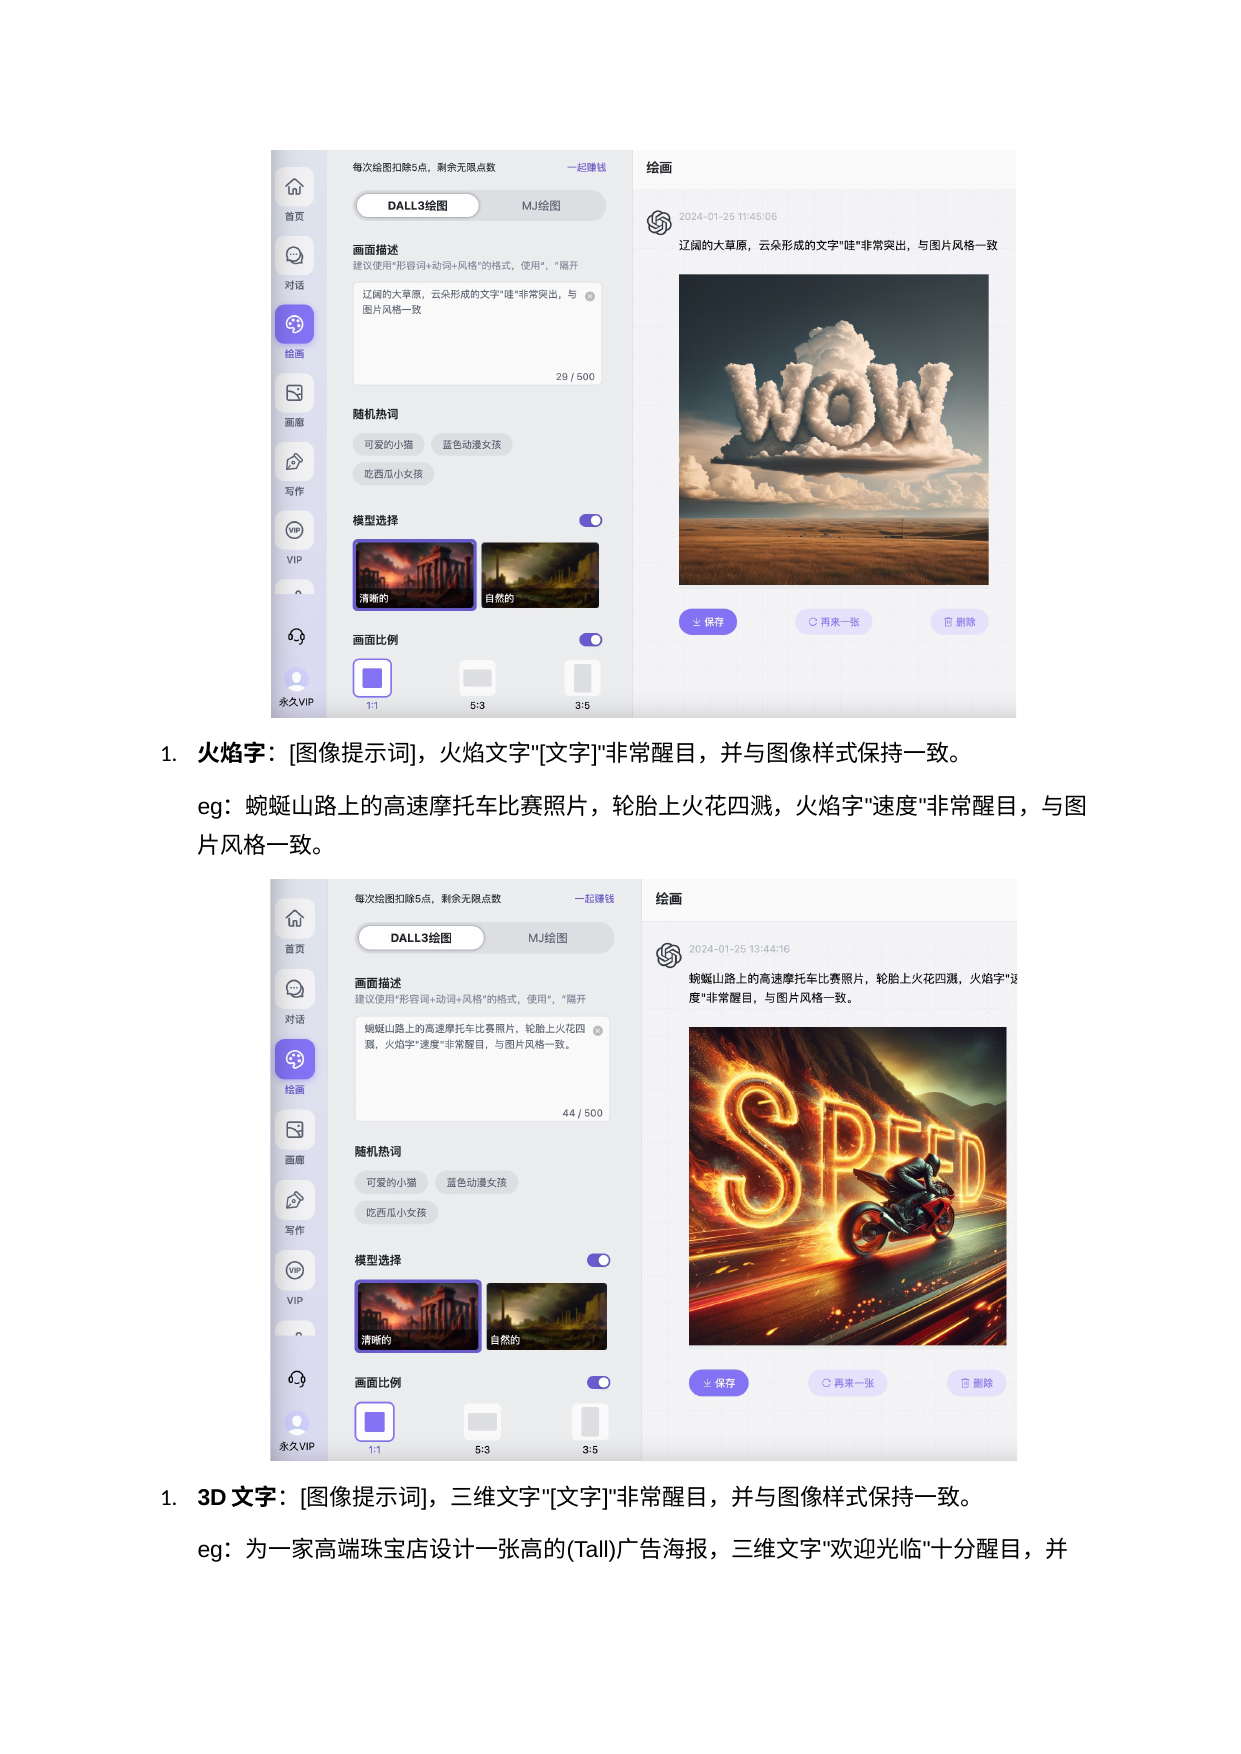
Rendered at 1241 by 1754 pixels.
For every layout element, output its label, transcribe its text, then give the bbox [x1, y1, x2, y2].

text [197, 1531, 1090, 1564]
text eg：蜿蜒山路上的高速摩托车比赛照片，轮胎上火花四溅，火焰字"速度"非常醒目，与图片风格一致。 [197, 787, 1090, 861]
picture [271, 150, 1017, 718]
picture [270, 879, 1018, 1461]
list 火焰字：[图像提示词]，火焰文字"[文字]"非常醒目，并与图像样式保持一致。 [160, 735, 1090, 768]
list 3D文字：[图像提示词]，三维文字"[文字]"非常醒目，并与图像样式保持一致。 [160, 1479, 1090, 1512]
